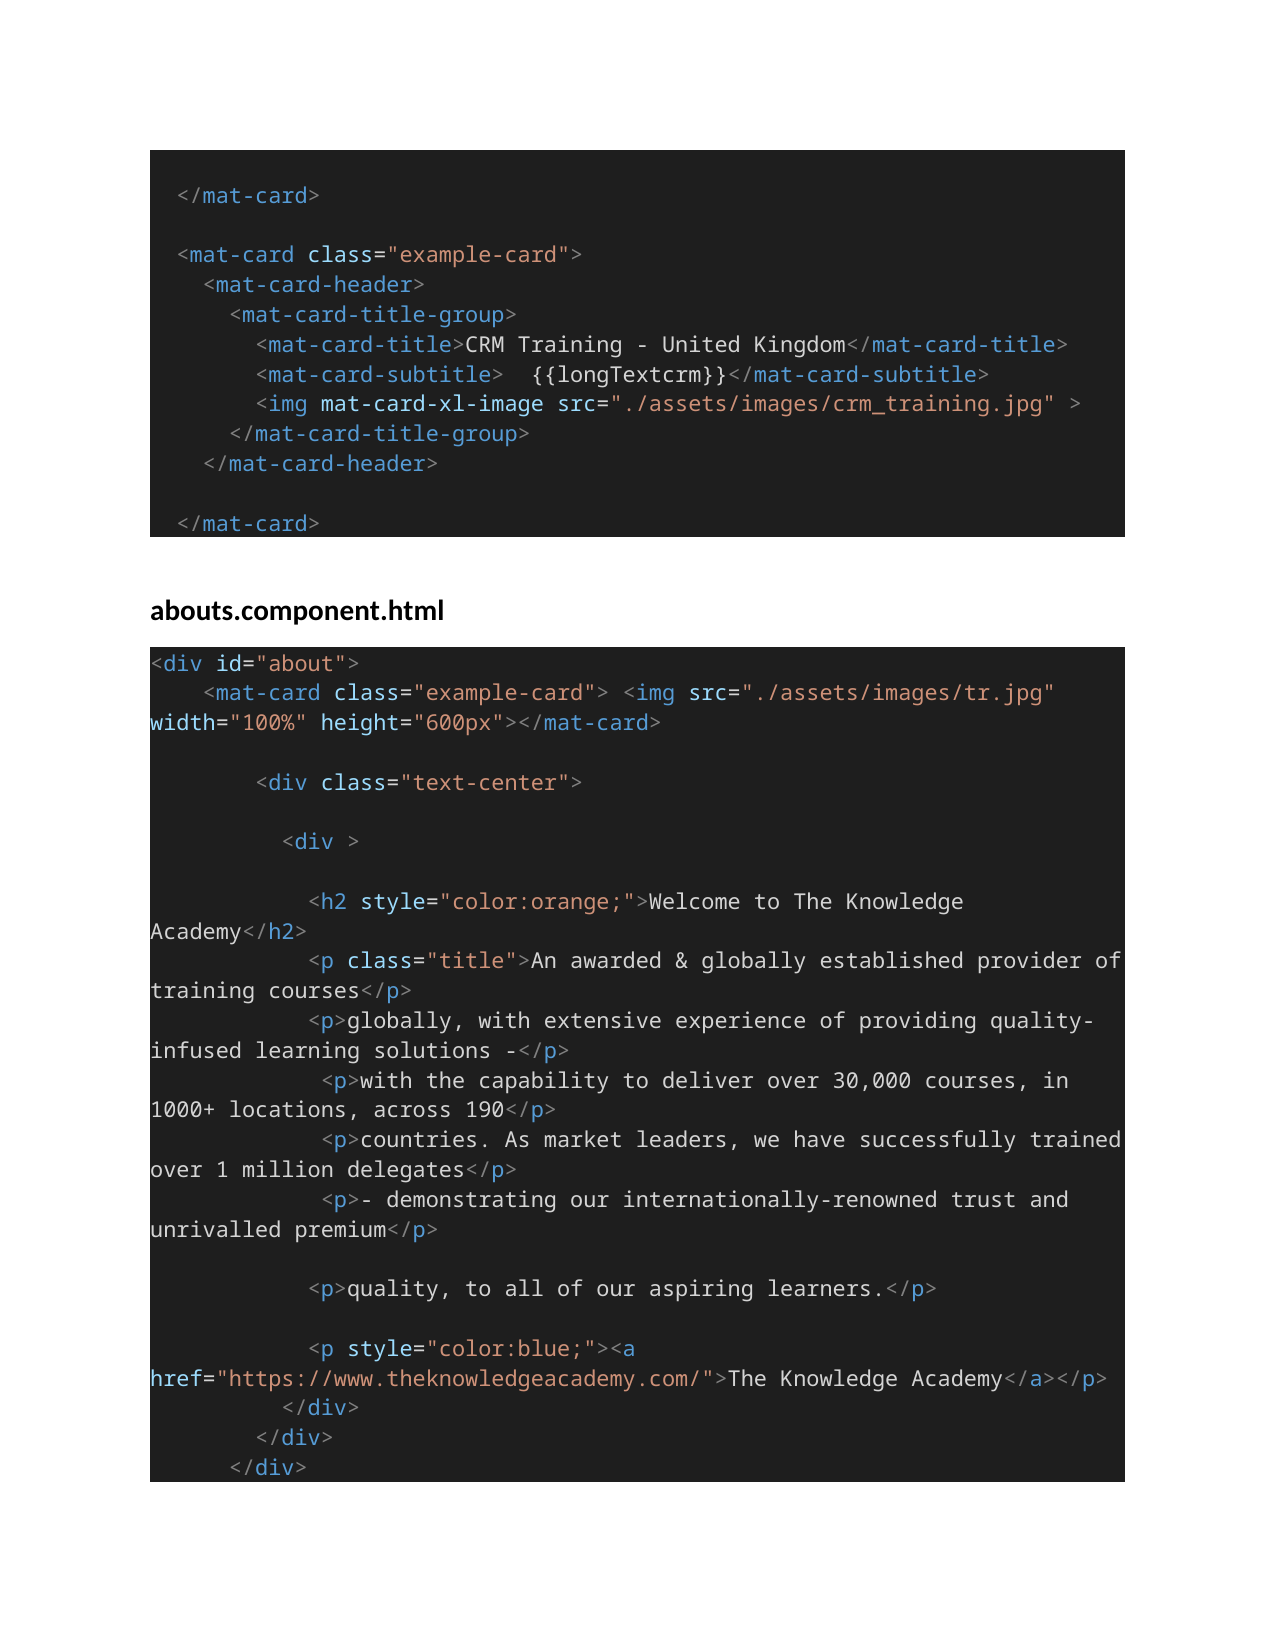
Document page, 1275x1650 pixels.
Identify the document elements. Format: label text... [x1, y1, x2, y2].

text <p>globally, with extensive experience of providing quality-infused learning solutions -</p> [150, 1005, 1125, 1064]
text <mat-card class="example-card"> [150, 239, 1125, 269]
text <p>with the capability to deliver over 30,000 courses, in 1000+ locations, across 190</p> [150, 1064, 1125, 1124]
text </mat-card> [150, 180, 1125, 209]
text <p>quality, to all of our aspiring learners.</p> [150, 1273, 1125, 1303]
text <mat-card-subtitle> {{longTextcrm}}</mat-card-subtitle> [150, 358, 1125, 388]
text <mat-card-title-group> [150, 299, 1125, 329]
text <h2 style="color:orange;">Welcome to The Knowledge Academy</h2> [150, 886, 1125, 945]
text <p>countries. As market leaders, we have successfully trained over 1 million delegates</p> [150, 1124, 1125, 1184]
text </mat-card-header> [150, 448, 1125, 478]
text </mat-card> [150, 507, 1125, 537]
text <div > [150, 826, 1125, 856]
text <mat-card class="example-card"> <img src="./assets/images/tr.jpg" width="100%" height="600px"></mat-card> [150, 677, 1125, 737]
text <mat-card-title>CRM Training - United Kingdom</mat-card-title> [150, 329, 1125, 358]
text abouts.component.html [150, 592, 1125, 628]
text <p style="color:blue;"><a href="https://www.theknowledgeacademy.com/">The Knowledge Academy</a></p> [150, 1333, 1125, 1392]
text <div id="about"> [150, 647, 1125, 677]
text <p class="title">An awarded & globally established provider of training courses</p> [150, 945, 1125, 1005]
text </mat-card-title-group> [150, 418, 1125, 448]
text <img mat-card-xl-image src="./assets/images/crm_training.jpg" > [150, 388, 1125, 418]
text <p>- demonstrating our internationally-renowned trust and unrivalled premium</p> [150, 1184, 1125, 1243]
text <div class="text-center"> [150, 767, 1125, 796]
text </div> [150, 1392, 1125, 1422]
text </div> [150, 1452, 1125, 1482]
text </div> [150, 1422, 1125, 1452]
text <mat-card-header> [150, 269, 1125, 299]
